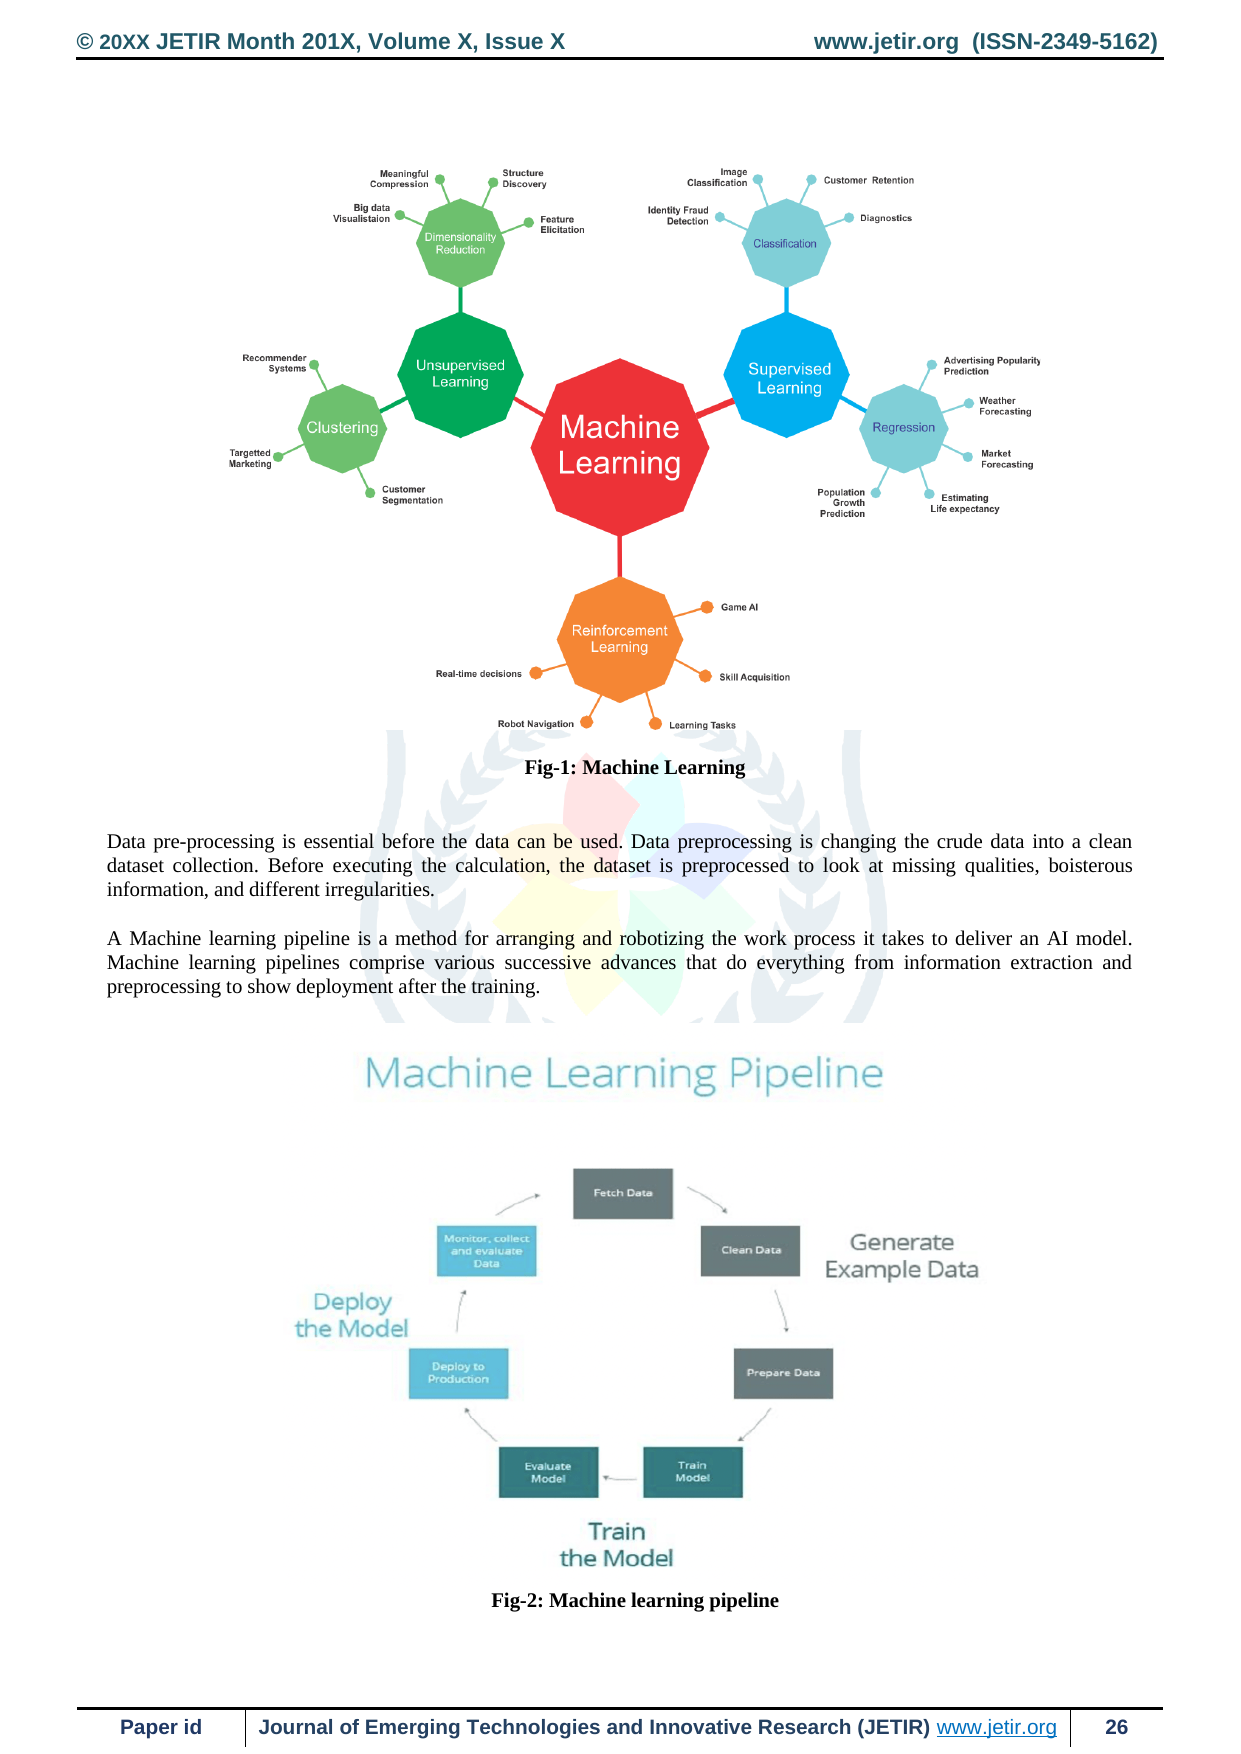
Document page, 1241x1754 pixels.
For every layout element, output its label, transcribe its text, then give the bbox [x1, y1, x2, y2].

text A Machine learning pipeline is a method for arranging and robotizing the work process it takes to deliver an AI model. Machine learning pipelines comprise various successive advances that do everything from information extraction and preprocessing to show deployment after the training. [107, 926, 1134, 998]
picture [229, 75, 1041, 730]
text Data pre-processing is essential before the data can be used. Data preprocessing is changing the crude data into a clean dataset collection. Before executing the calculation, the dataset is preprocessed to look at missing qualities, boisterous information, and different irregularities. [107, 829, 1134, 901]
text Fig-1: Machine Learning [106, 755, 1164, 779]
picture [283, 1023, 987, 1588]
text Fig-2: Machine learning pipeline [76, 1588, 1164, 1612]
